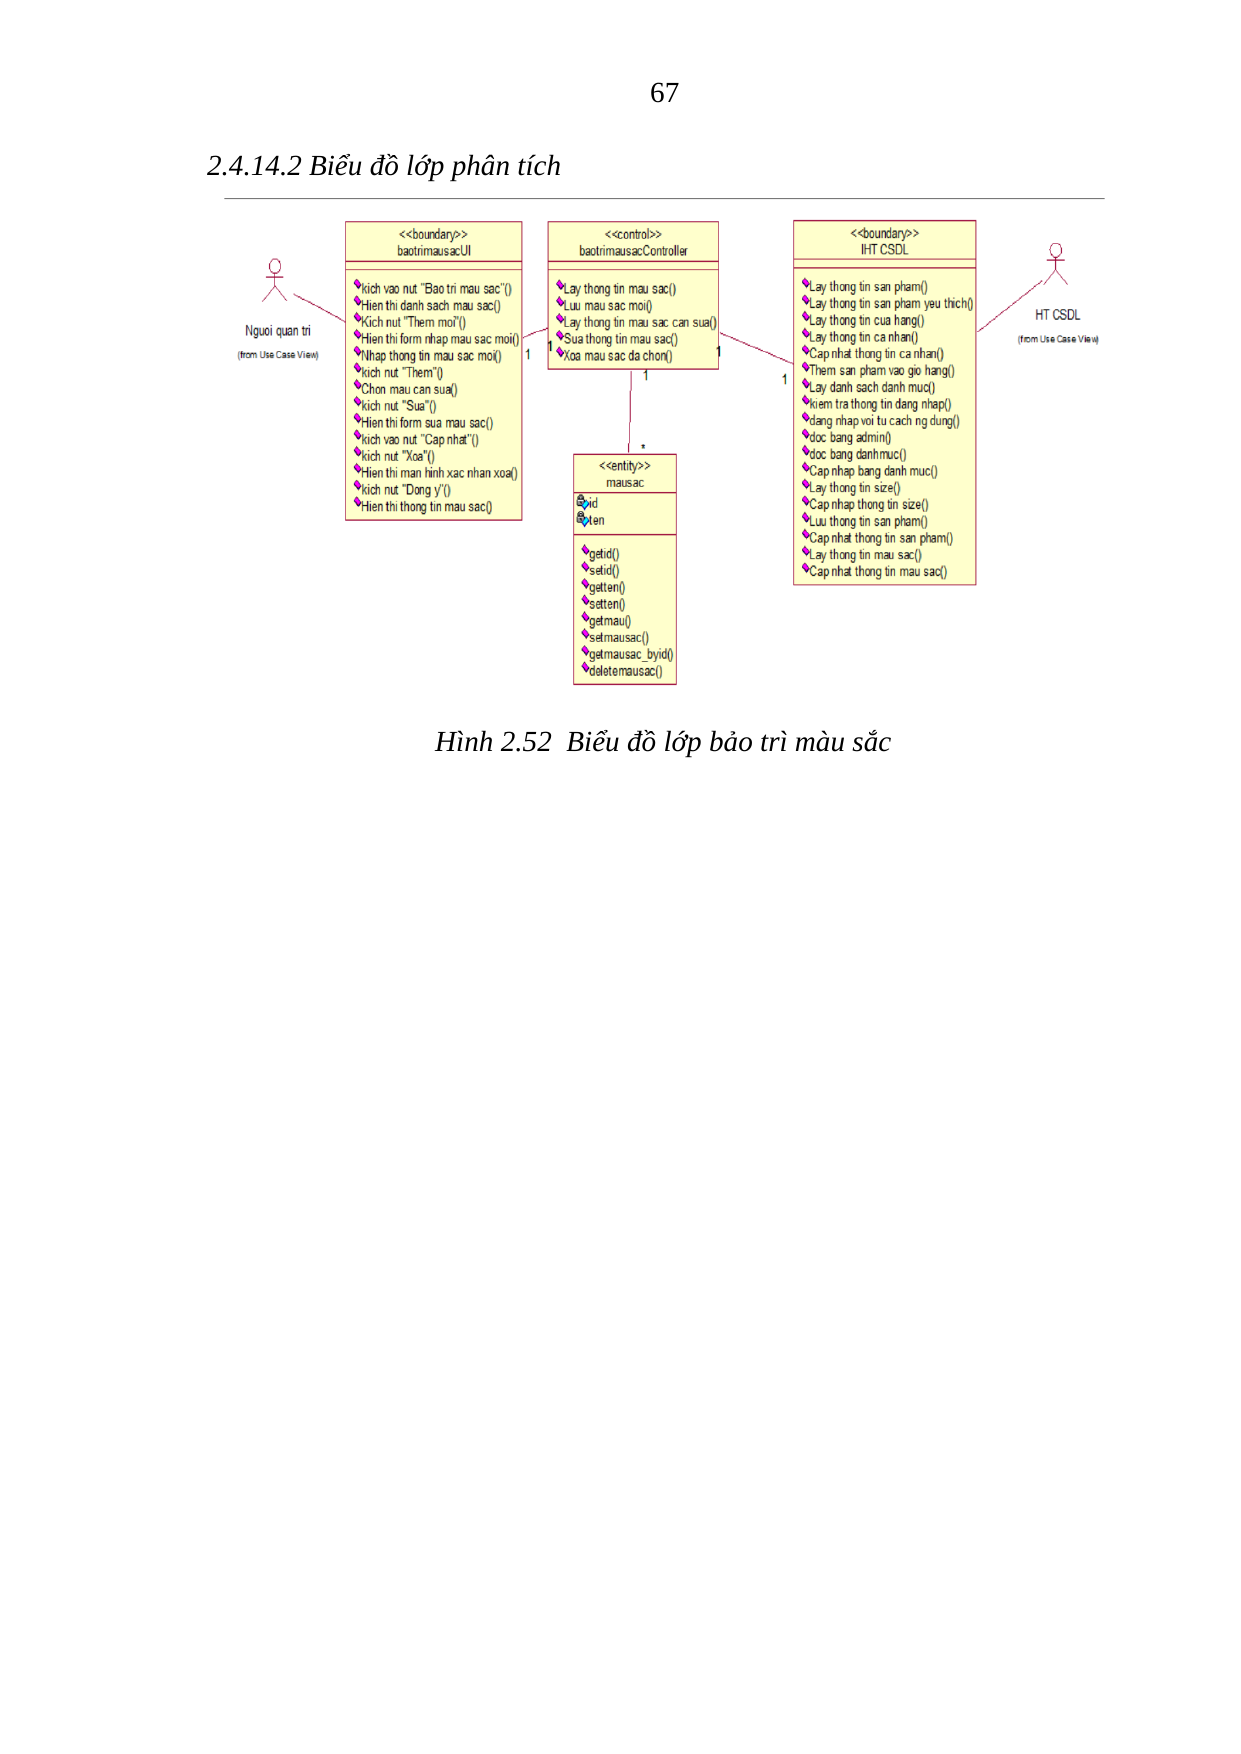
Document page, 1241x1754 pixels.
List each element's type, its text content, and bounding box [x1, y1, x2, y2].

picture [224, 198, 1105, 703]
subtitle 2.4.14.2 Biểu đồ lớp phân tích [207, 148, 1122, 181]
text Hình 2.52 Biểu đồ lớp bảo trì màu sắc [207, 724, 1122, 757]
